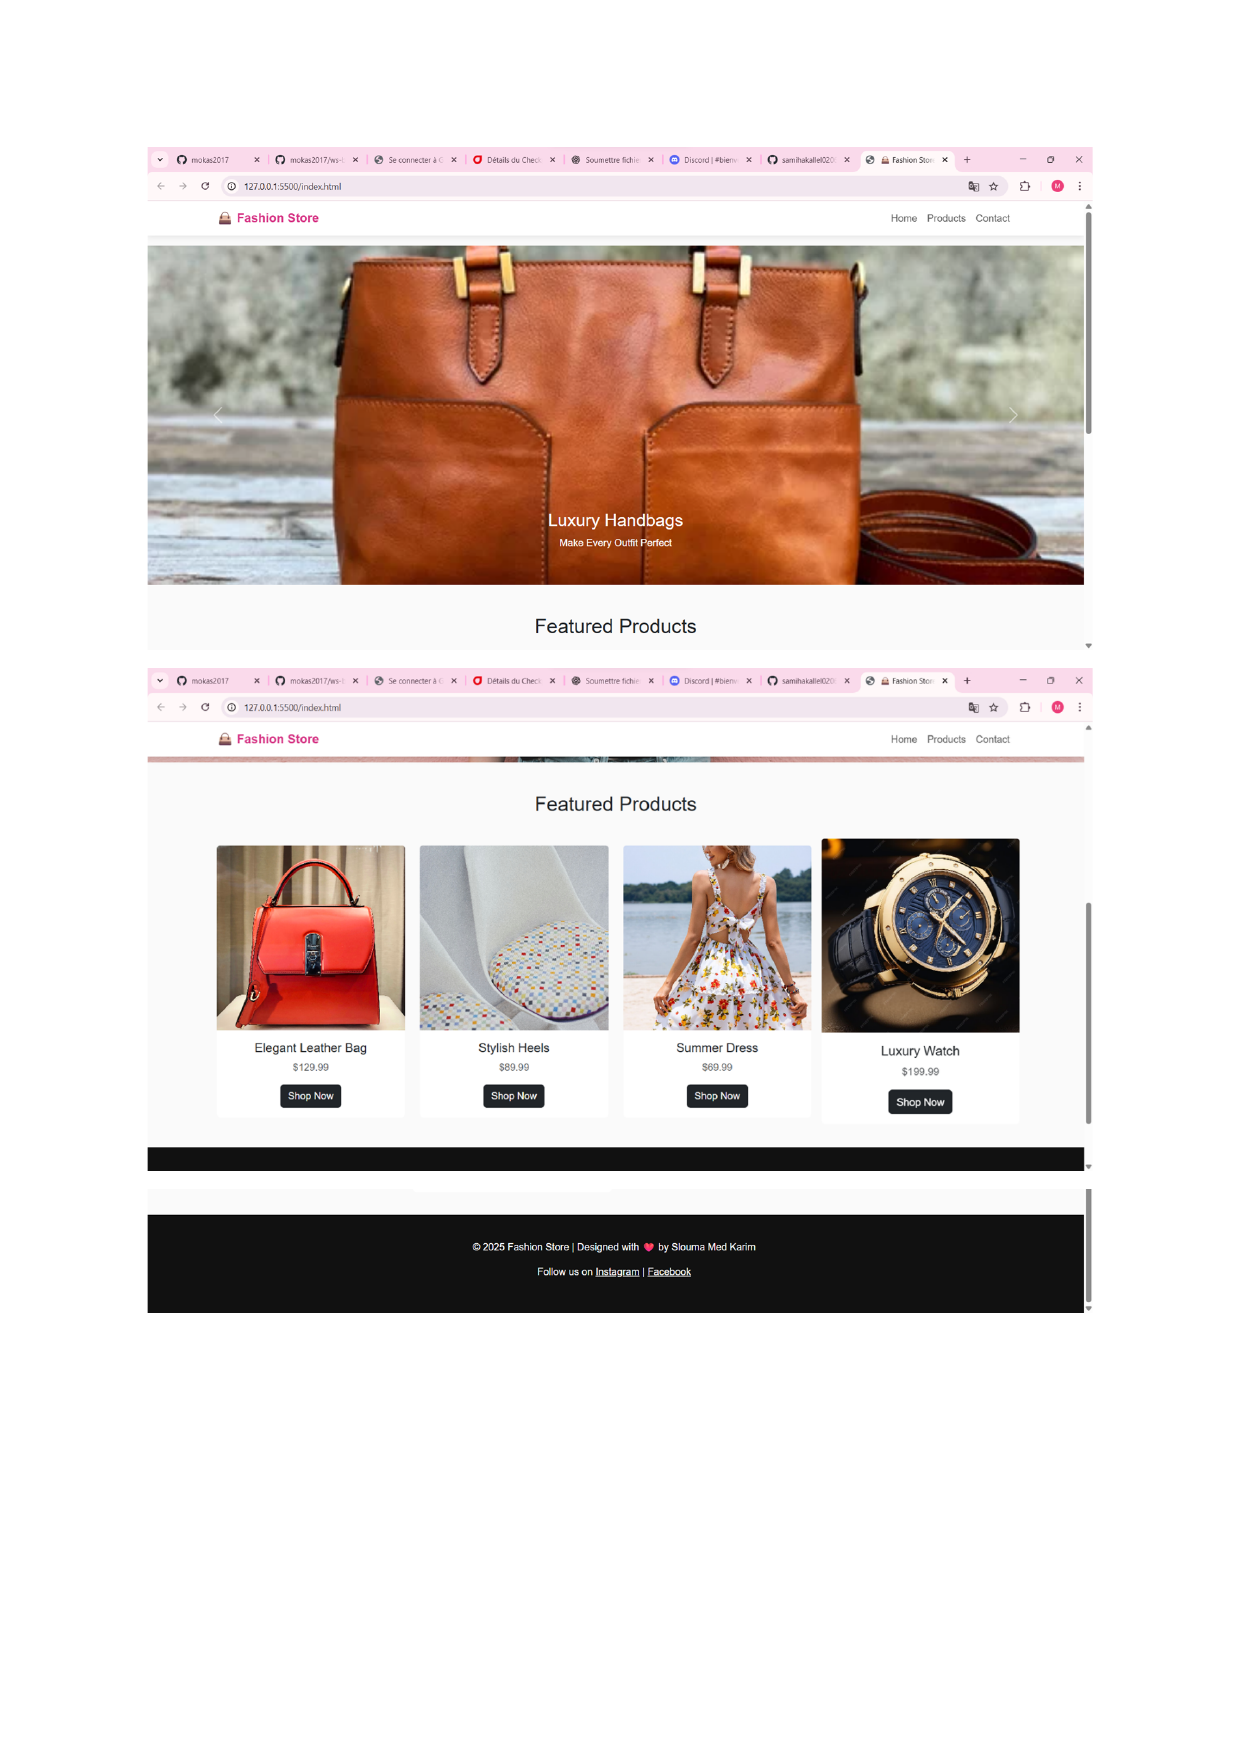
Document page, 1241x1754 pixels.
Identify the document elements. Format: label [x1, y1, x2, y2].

picture [147, 668, 1093, 1171]
picture [147, 147, 1093, 650]
picture [147, 1189, 1093, 1590]
